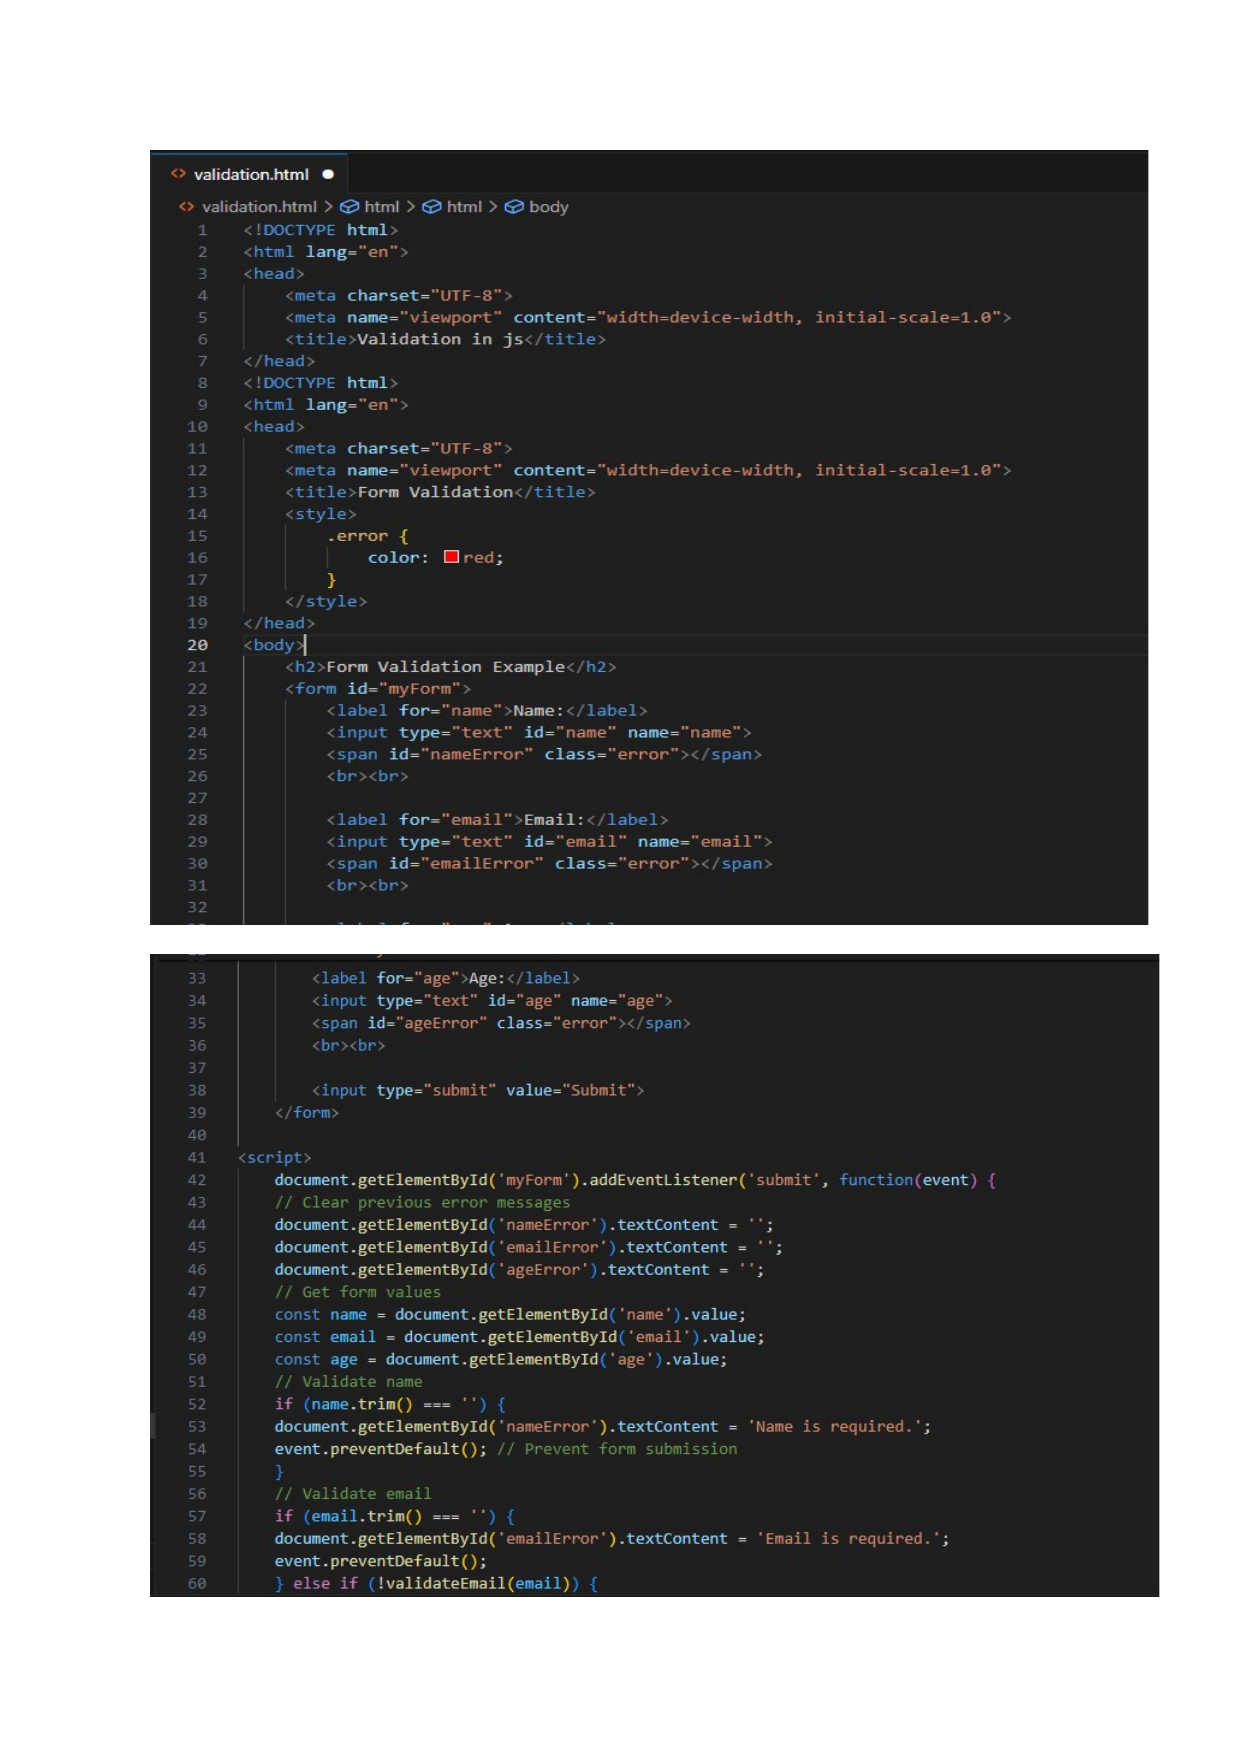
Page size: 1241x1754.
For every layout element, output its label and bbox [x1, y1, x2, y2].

picture [150, 150, 1149, 925]
picture [150, 954, 1160, 1597]
